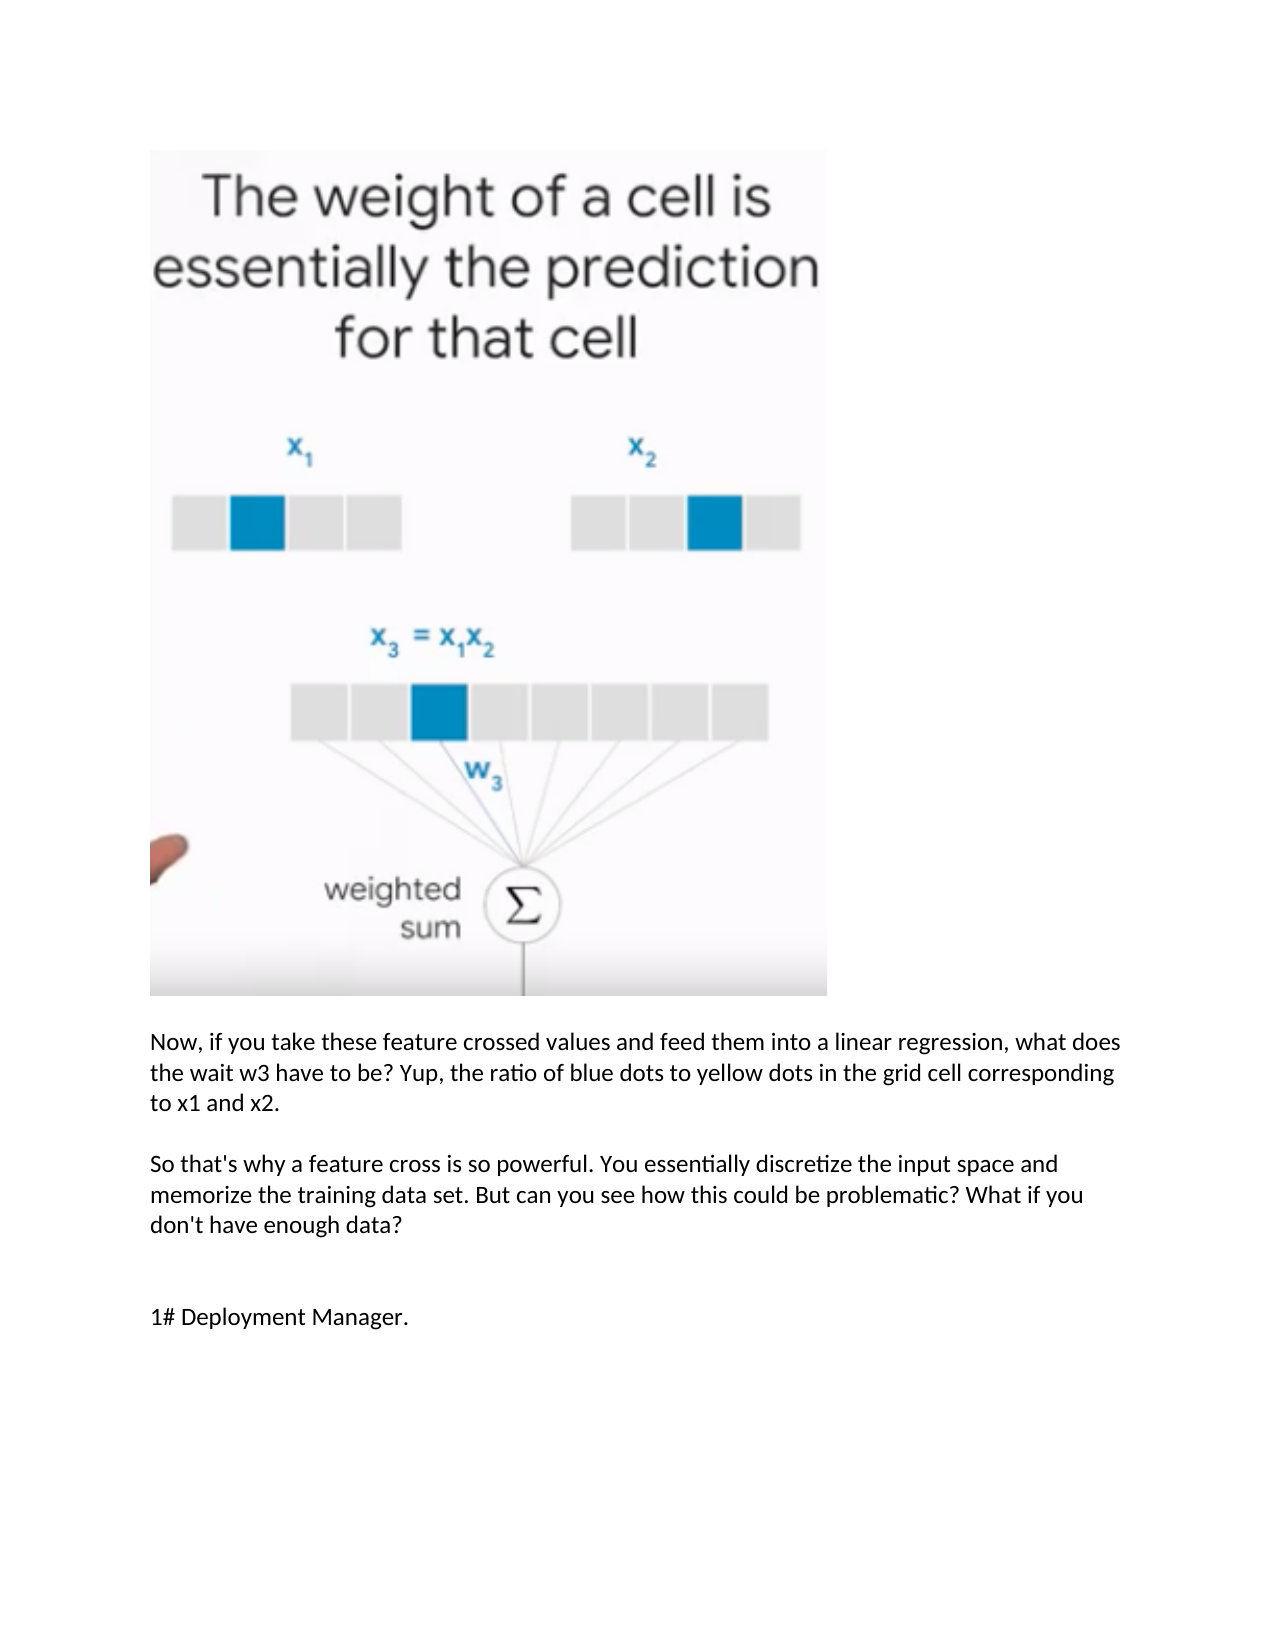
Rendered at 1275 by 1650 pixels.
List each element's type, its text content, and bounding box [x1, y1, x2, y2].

text So that's why a feature cross is so powerful. You essentially discretize the input space and memorize the training data set. But can you see how this could be problematic? What if you don't have enough data? [150, 1148, 1125, 1240]
picture [150, 150, 828, 996]
text Now, if you take these feature crossed values and feed them into a linear regression, what does the wait w3 have to be? Yup, the ratio of blue dots to yellow dots in the grid cell corresponding to x1 and x2. [150, 1026, 1125, 1118]
text 1# Deployment Manager. [150, 1301, 1125, 1332]
